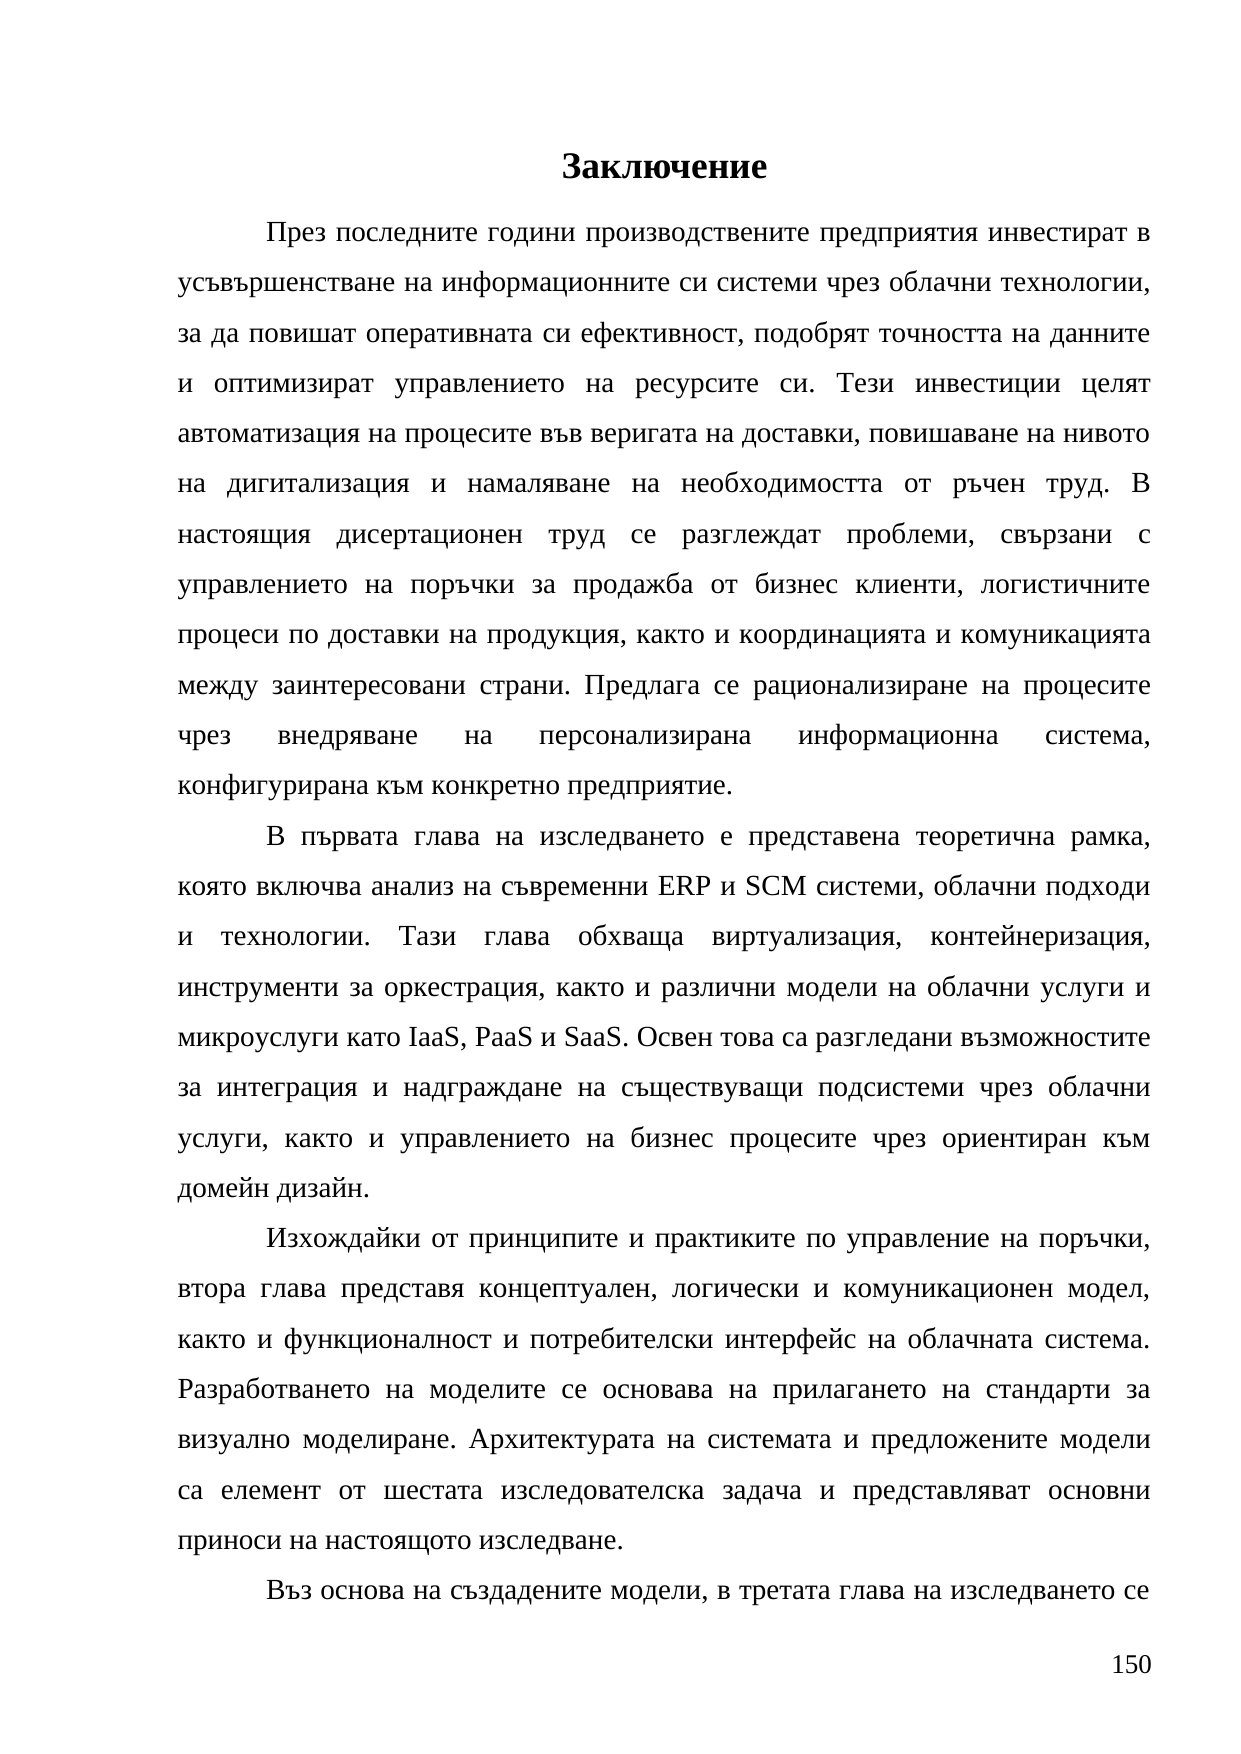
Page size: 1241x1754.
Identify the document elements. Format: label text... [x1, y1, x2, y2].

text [177, 1572, 1152, 1606]
subtitle Заключение [177, 143, 1152, 186]
text В първата глава на изследването е представена теоретична рамка, която включва анализ на съвременни ERP и SCM системи, облачни подходи и технологии. Тази глава обхваща виртуализация, контейнеризация, инструменти за оркестрация, както и различни модели на облачни услуги и микроуслуги като IaaS, PaaS и SaaS. Освен това са разгледани възможностите за интеграция и надграждане на съществуващи подсистеми чрез облачни услуги, както и управлението на бизнес процесите чрез ориентиран към домейн дизайн. [177, 818, 1152, 1203]
text През последните години производствените предприятия инвестират в усъвършенстване на информационните си системи чрез облачни технологии, за да повишат оперативната си ефективност, подобрят точността на данните и оптимизират управлението на ресурсите си. Тези инвестиции целят автоматизация на процесите във веригата на доставки, повишаване на нивото на дигитализация и намаляване на необходимостта от ръчен труд. В настоящия дисертационен труд се разглеждат проблеми, свързани с управлението на поръчки за продажба от бизнес клиенти, логистичните процеси по доставки на продукция, както и координацията и комуникацията между заинтересовани страни. Предлага се рационализиране на процесите чрез внедряване на персонализирана информационна система, конфигурирана към конкретно предприятие. [177, 214, 1152, 801]
text Изхождайки от принципите и практиките по управление на поръчки, втора глава представя концептуален, логически и комуникационен модел, както и функционалност и потребителски интерфейс на облачната система. Разработването на моделите се основава на прилагането на стандарти за визуално моделиране. Архитектурата на системата и предложените модели са елемент от шестата изследователска задача и представляват основни приноси на настоящото изследване. [177, 1220, 1152, 1556]
